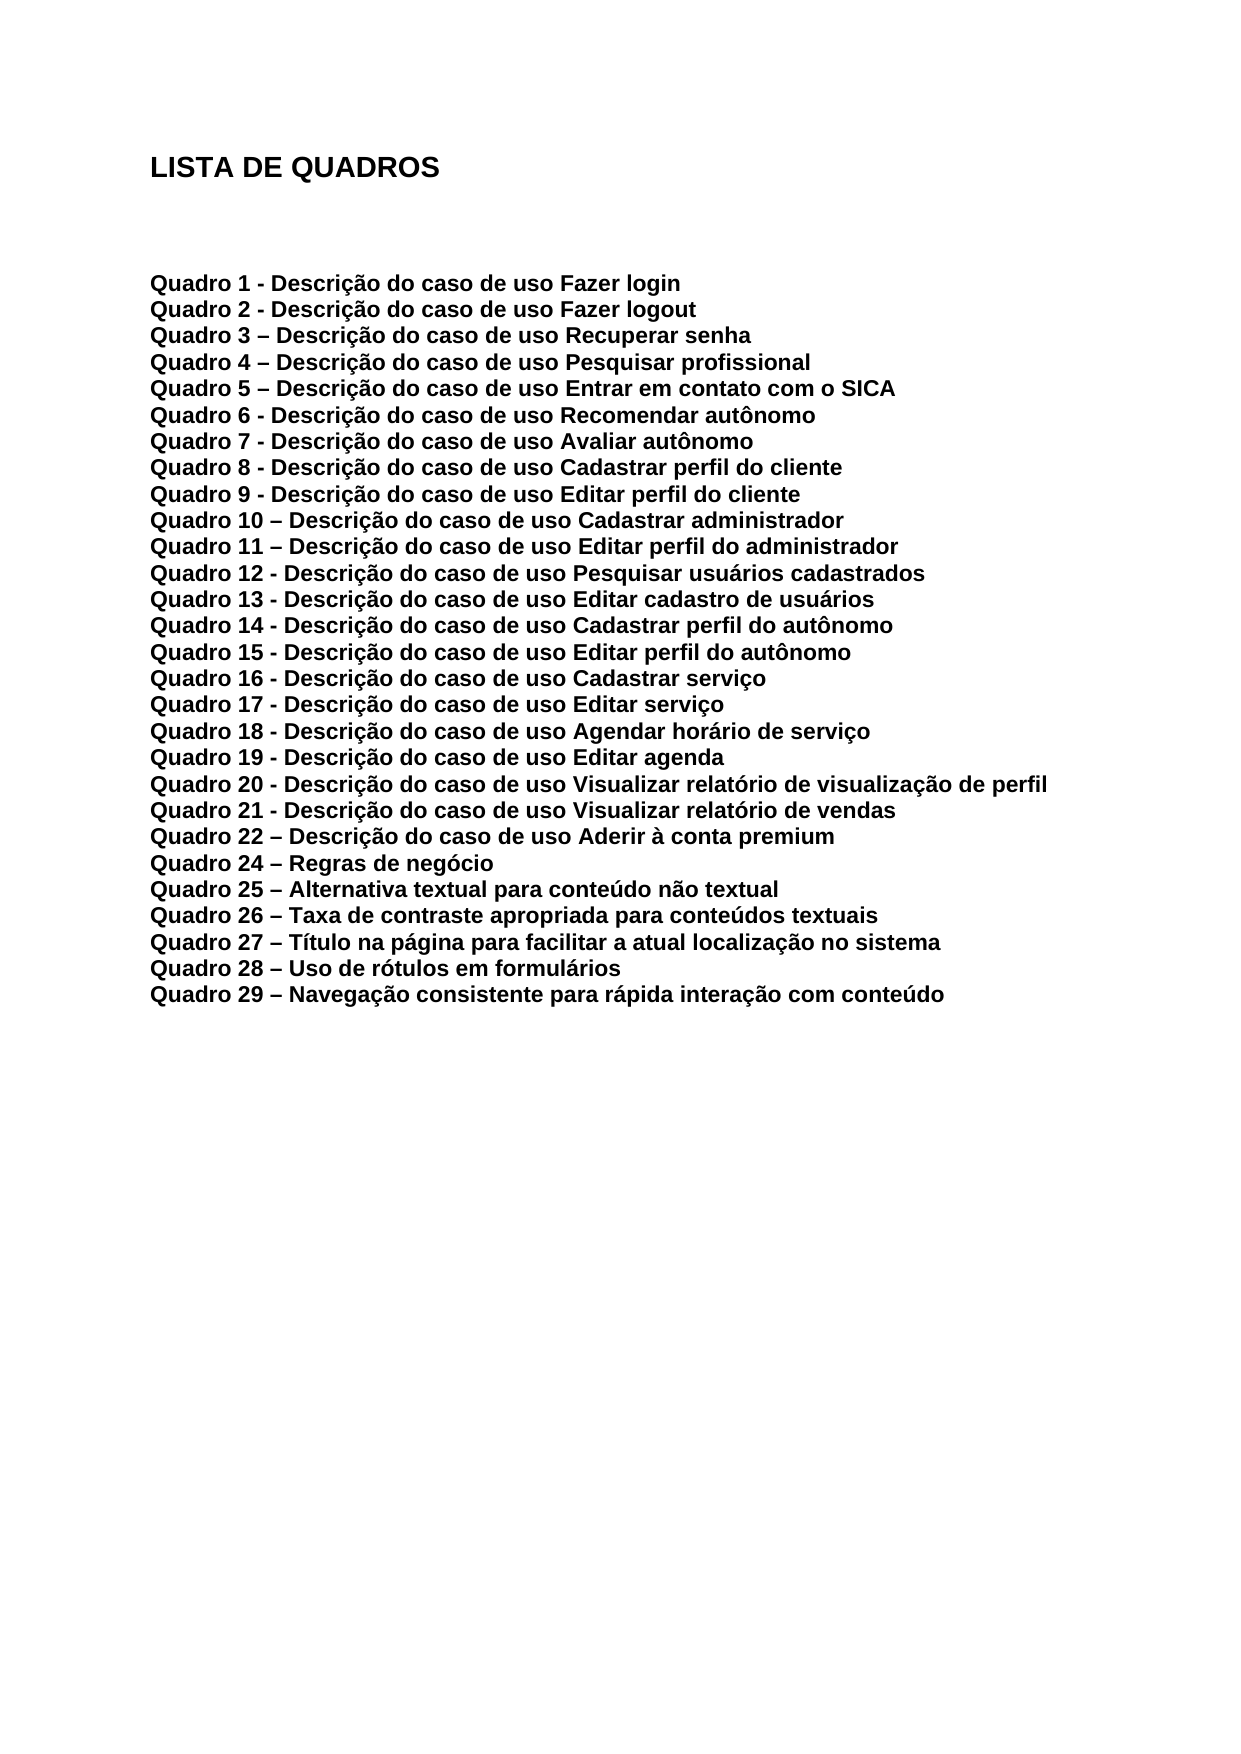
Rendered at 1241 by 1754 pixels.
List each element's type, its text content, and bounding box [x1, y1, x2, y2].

text Quadro 2 - Descrição do caso de uso Fazer logout [150, 296, 1090, 322]
text Quadro 4 – Descrição do caso de uso Pesquisar profissional [150, 349, 1090, 375]
text Quadro 3 – Descrição do caso de uso Recuperar senha [150, 322, 1090, 349]
text Quadro 10 – Descrição do caso de uso Cadastrar administrador [150, 507, 1090, 533]
text Quadro 19 - Descrição do caso de uso Editar agenda [150, 744, 1090, 771]
text Quadro 8 - Descrição do caso de uso Cadastrar perfil do cliente [150, 454, 1090, 481]
text Quadro 29 – Navegação consistente para rápida interação com conteúdo [150, 981, 1090, 1008]
text Quadro 17 - Descrição do caso de uso Editar serviço [150, 691, 1090, 718]
text Quadro 11 – Descrição do caso de uso Editar perfil do administrador [150, 533, 1090, 560]
text Quadro 27 – Título na página para facilitar a atual localização no sistema [150, 929, 1090, 955]
text Quadro 6 - Descrição do caso de uso Recomendar autônomo [150, 402, 1090, 428]
text Quadro 22 – Descrição do caso de uso Aderir à conta premium [150, 823, 1090, 849]
text Quadro 13 - Descrição do caso de uso Editar cadastro de usuários [150, 586, 1090, 612]
text Quadro 16 - Descrição do caso de uso Cadastrar serviço [150, 665, 1090, 691]
text Quadro 28 – Uso de rótulos em formulários [150, 955, 1090, 981]
text Quadro 9 - Descrição do caso de uso Editar perfil do cliente [150, 481, 1090, 507]
text Quadro 5 – Descrição do caso de uso Entrar em contato com o SICA [150, 375, 1090, 402]
text Quadro 1 - Descrição do caso de uso Fazer login [150, 270, 1090, 296]
text Quadro 14 - Descrição do caso de uso Cadastrar perfil do autônomo [150, 612, 1090, 639]
text Quadro 24 – Regras de negócio [150, 849, 1090, 876]
text Quadro 26 – Taxa de contraste apropriada para conteúdos textuais [150, 902, 1090, 929]
text Quadro 20 - Descrição do caso de uso Visualizar relatório de visualização de perfil [150, 771, 1090, 797]
text Quadro 25 – Alternativa textual para conteúdo não textual [150, 876, 1090, 902]
text Quadro 21 - Descrição do caso de uso Visualizar relatório de vendas [150, 797, 1090, 823]
text Quadro 12 - Descrição do caso de uso Pesquisar usuários cadastrados [150, 560, 1090, 586]
text Quadro 15 - Descrição do caso de uso Editar perfil do autônomo [150, 639, 1090, 665]
text Quadro 18 - Descrição do caso de uso Agendar horário de serviço [150, 718, 1090, 744]
text LISTA DE QUADROS [150, 150, 1090, 183]
text Quadro 7 - Descrição do caso de uso Avaliar autônomo [150, 428, 1090, 454]
